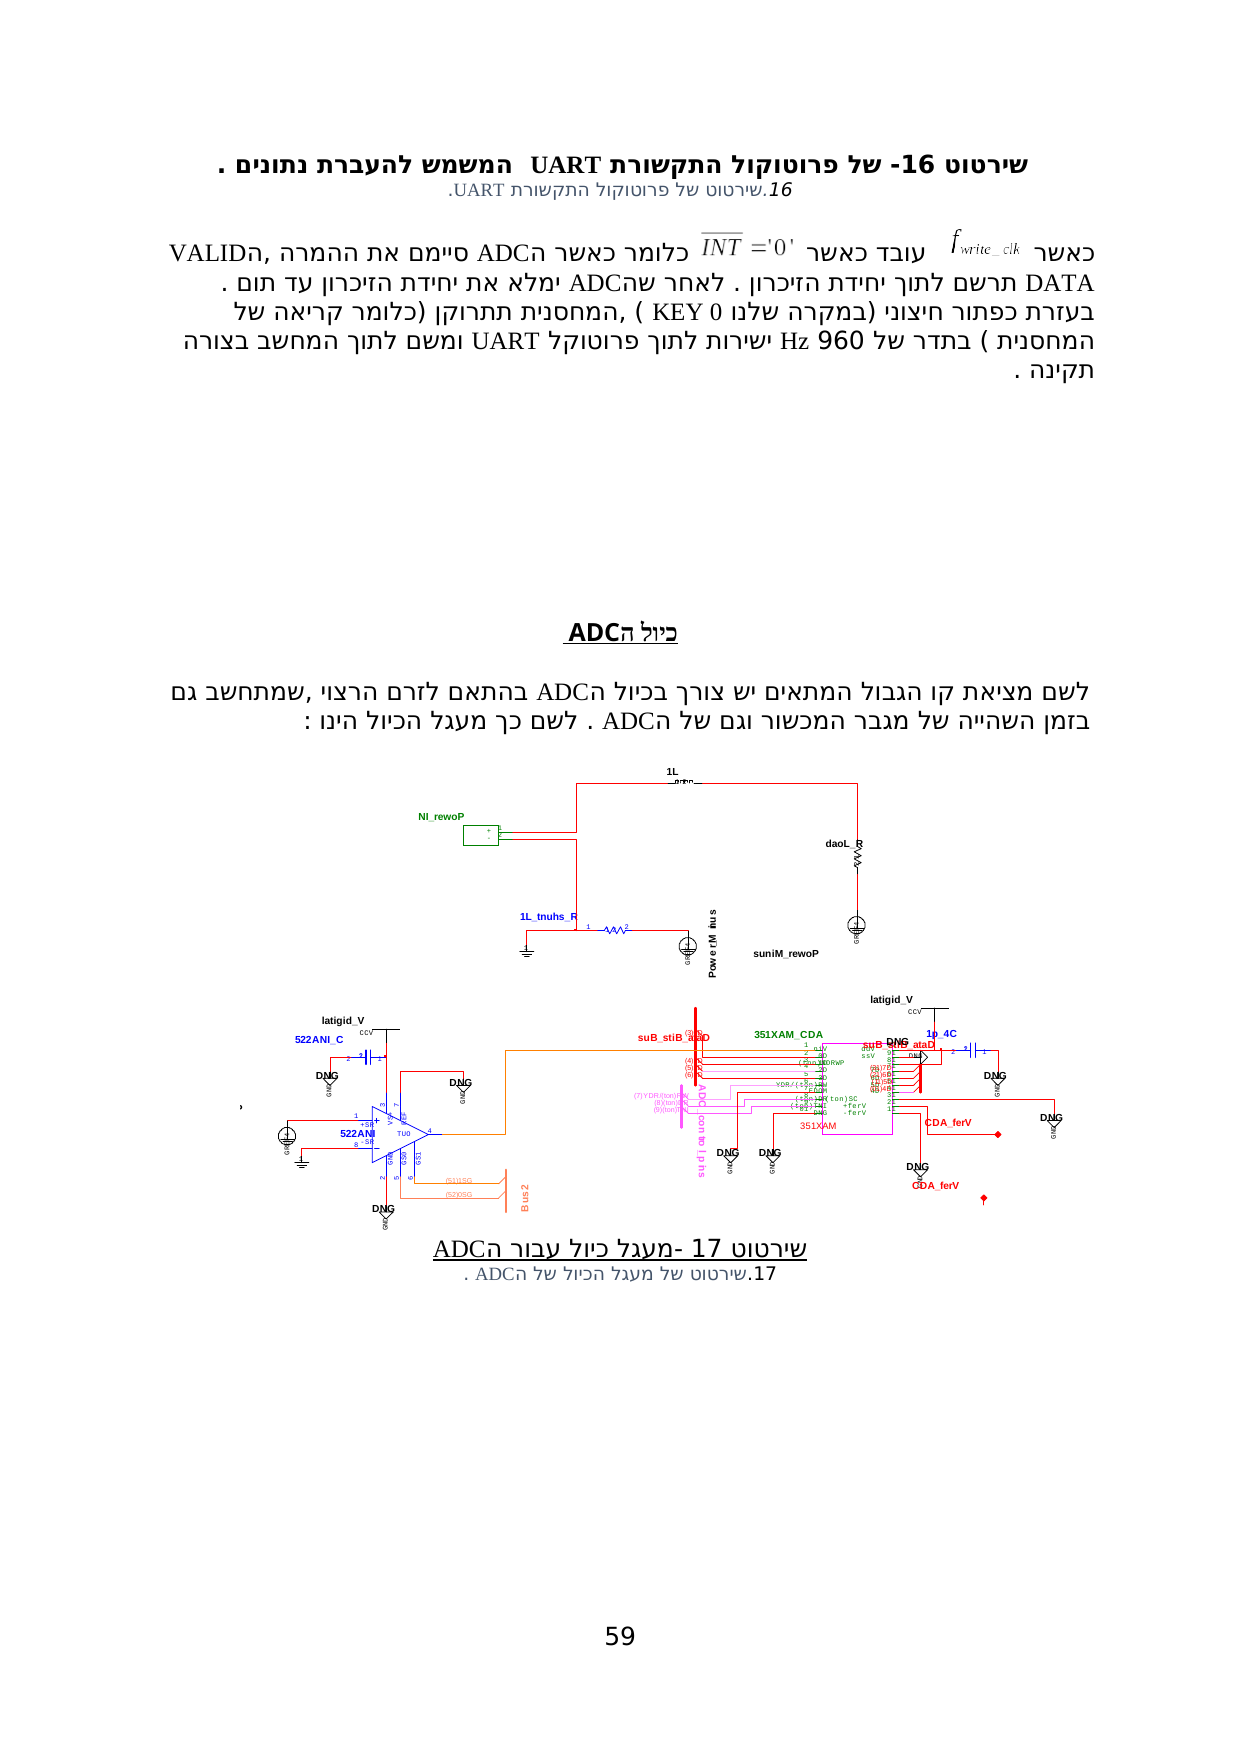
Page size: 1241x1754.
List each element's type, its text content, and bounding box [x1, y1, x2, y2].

text 17.שירטוט של מעגל הכיול של הADC . [150, 1263, 1090, 1285]
subtitle כיול הADC [150, 614, 1090, 648]
text לשם מציאת קו הגבול המתאים יש צורך בכיול הADC בהתאם לזרם הרצוי ,שמתחשב גם בזמן השהייה של מגבר המכשור וגם של הADC . לשם כך מעגל הכיול הינו : [150, 677, 1090, 736]
text כאשר עובד כאשר כלומר כאשר הADC סיימם את ההמרה ,הVALID DATA תרשם לתוך יחידת הזיכרון . לאחר שהADC ימלא את יחידת הזיכרון עד תום . בעזרת כפתור חיצוני (במקרה שלנו KEY 0 ) ,המחסנית תתרוקן (כלומר קריאה של המחסנית ) בתדר של 960 Hz ישירות לתוך פרוטוקל UART ומשם לתוך המחשב בצורה תקינה . [150, 222, 1095, 385]
text שירטוט 17 -מעגל כיול עבור הADC [150, 1234, 1090, 1263]
text שירטוט 16- של פרוטוקול התקשורת UART המשמש להעברת נתונים . [150, 150, 1095, 179]
text 16.שירטוט של פרוטוקול התקשורת UART. [150, 179, 1090, 201]
